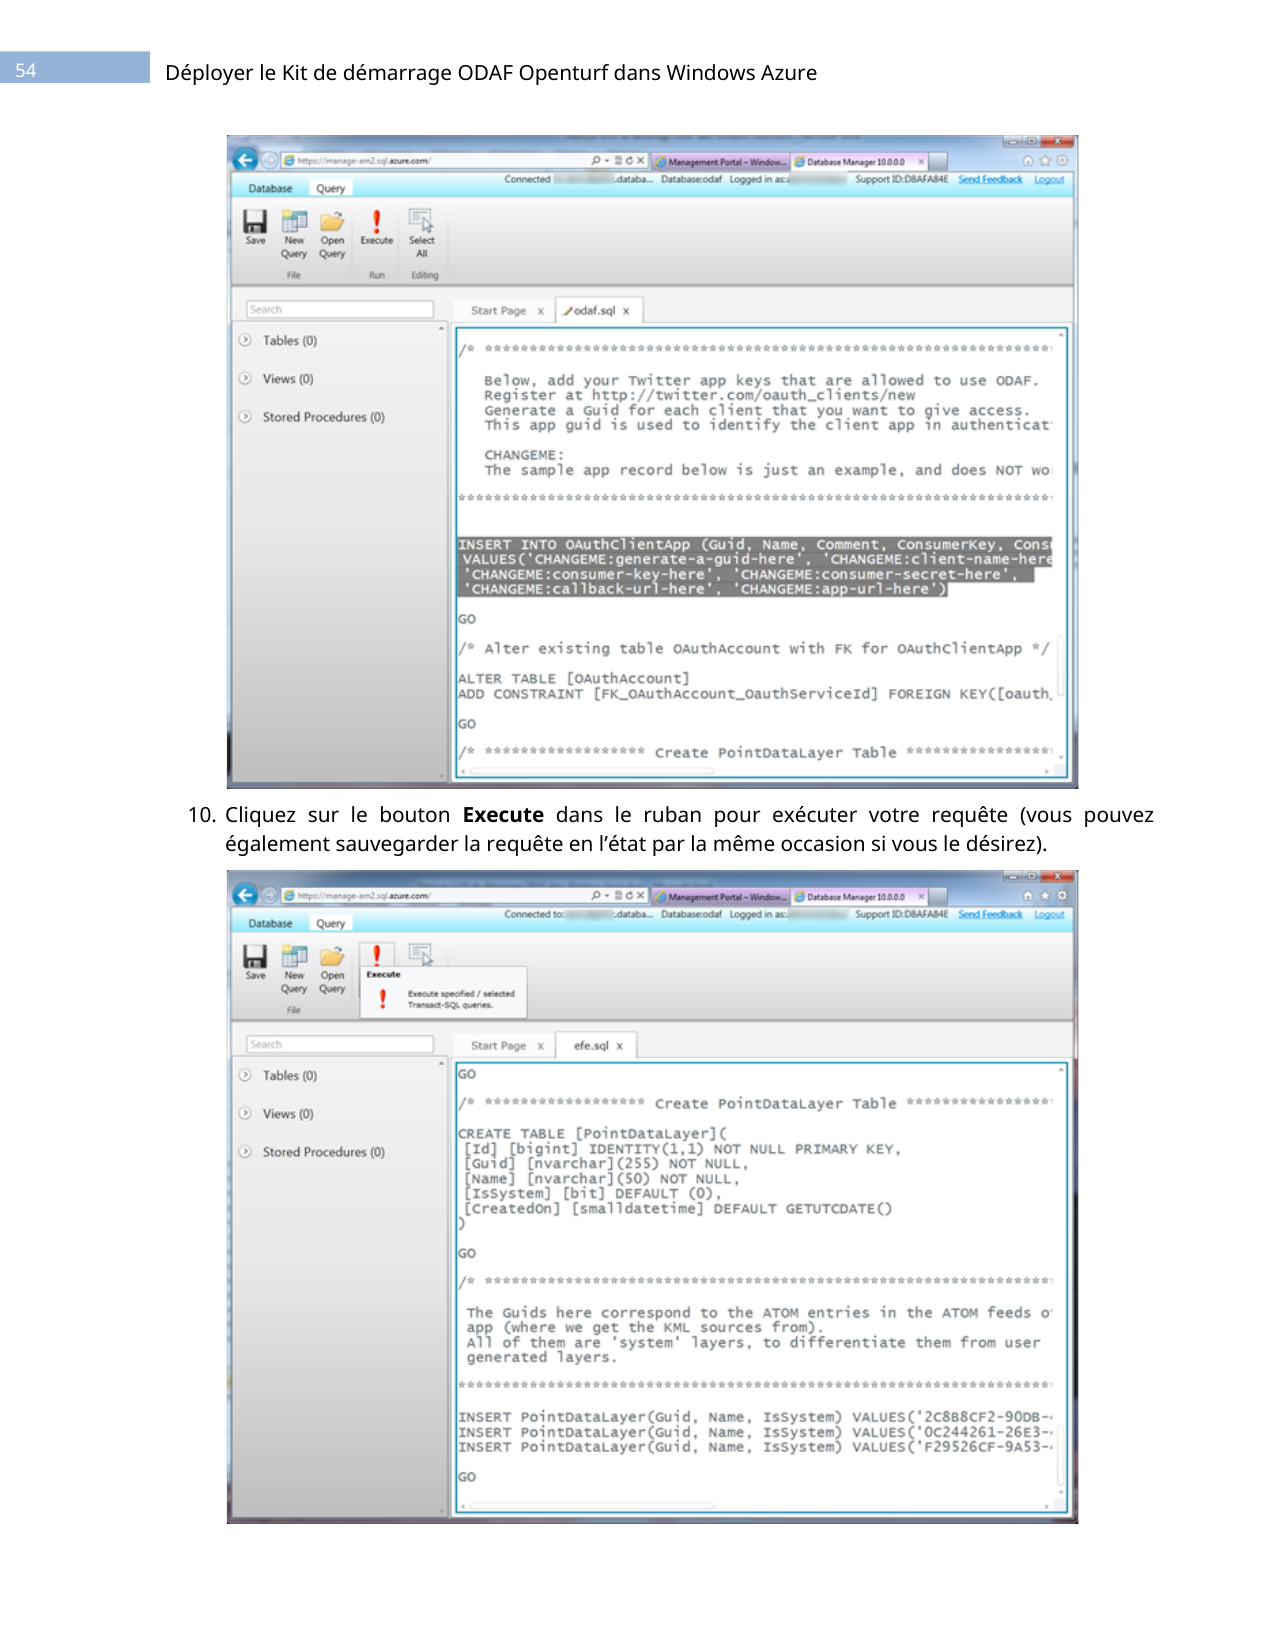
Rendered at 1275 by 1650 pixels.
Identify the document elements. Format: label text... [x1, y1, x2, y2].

picture [226, 135, 1079, 789]
picture [226, 870, 1079, 1524]
list Cliquez sur le bouton Execute dans le ruban pour exécuter votre requête (vous pouvez également sauvegarder la requête en l’état par la même occasion si vous le désirez). [187, 801, 1155, 857]
